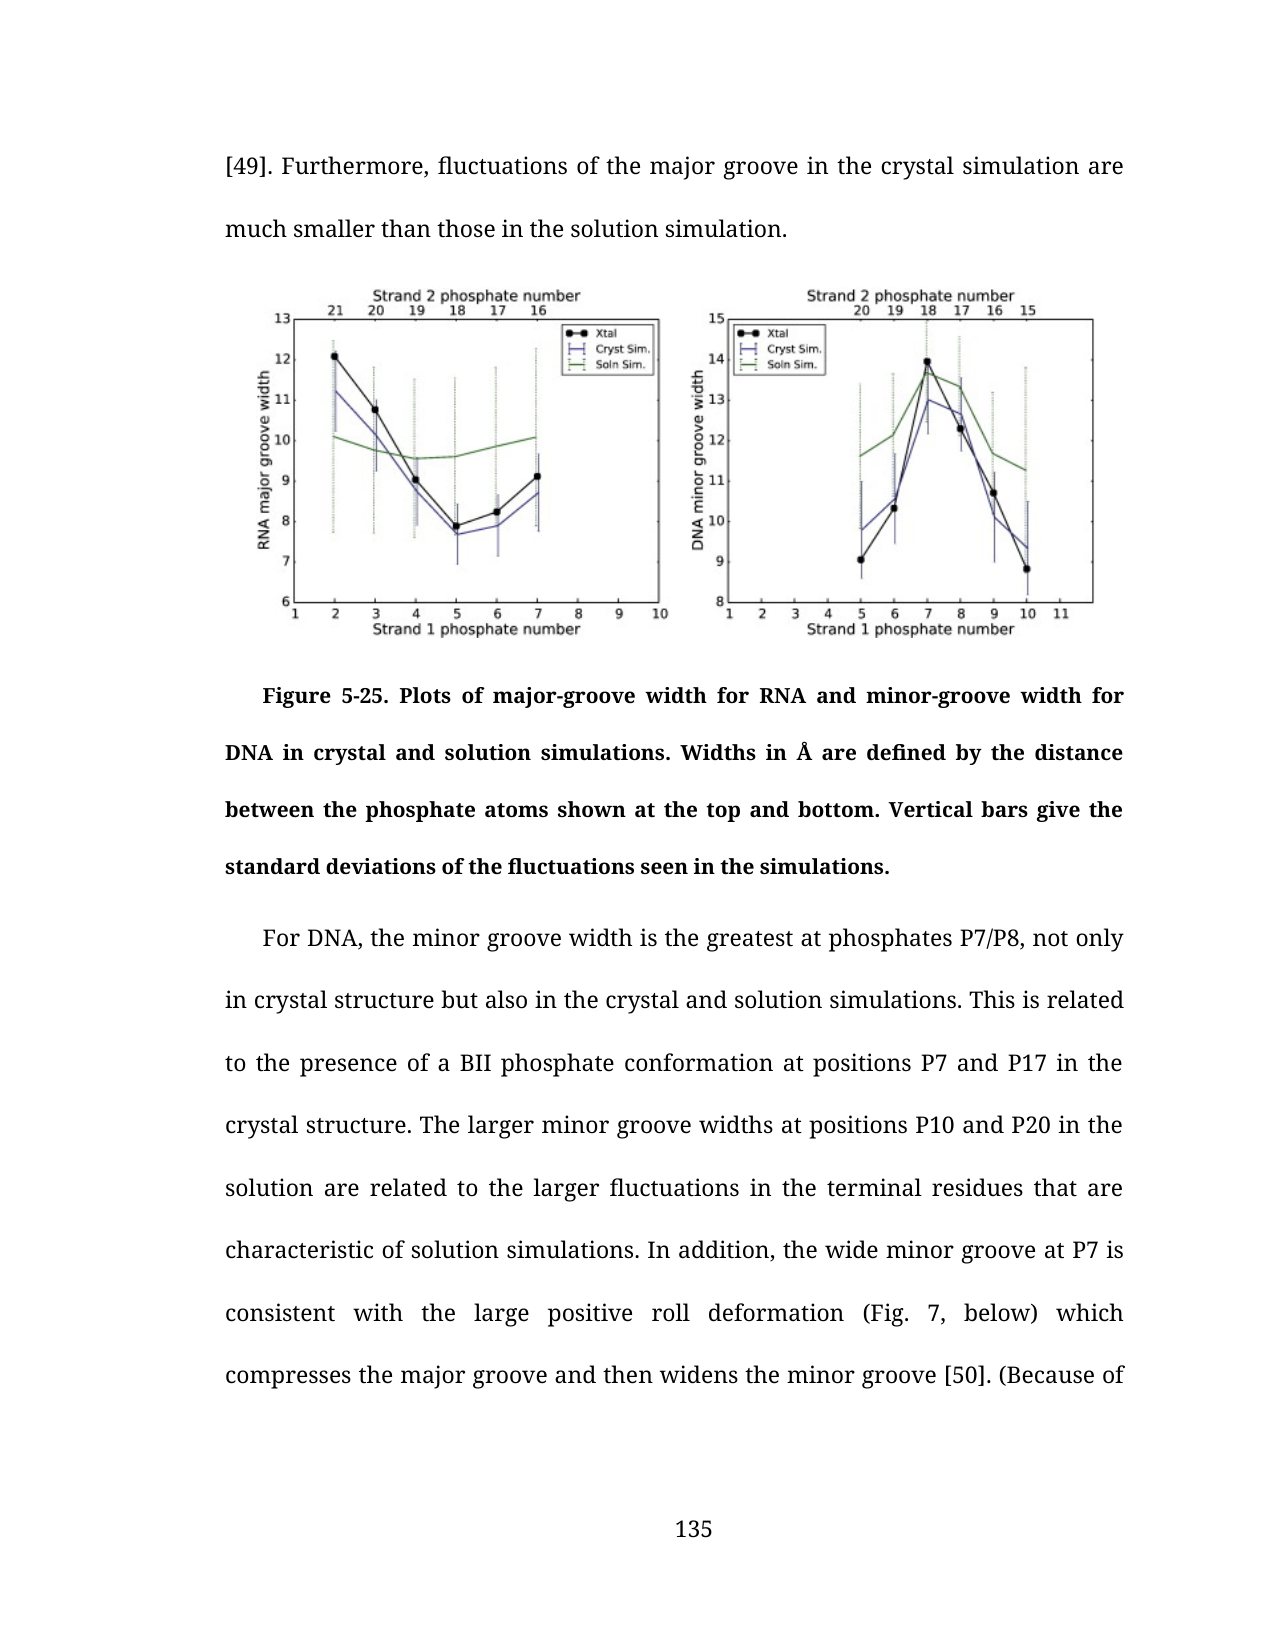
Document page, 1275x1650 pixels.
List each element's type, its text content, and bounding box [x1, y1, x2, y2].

picture [255, 287, 1095, 638]
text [225, 922, 1125, 1390]
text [225, 150, 1125, 244]
